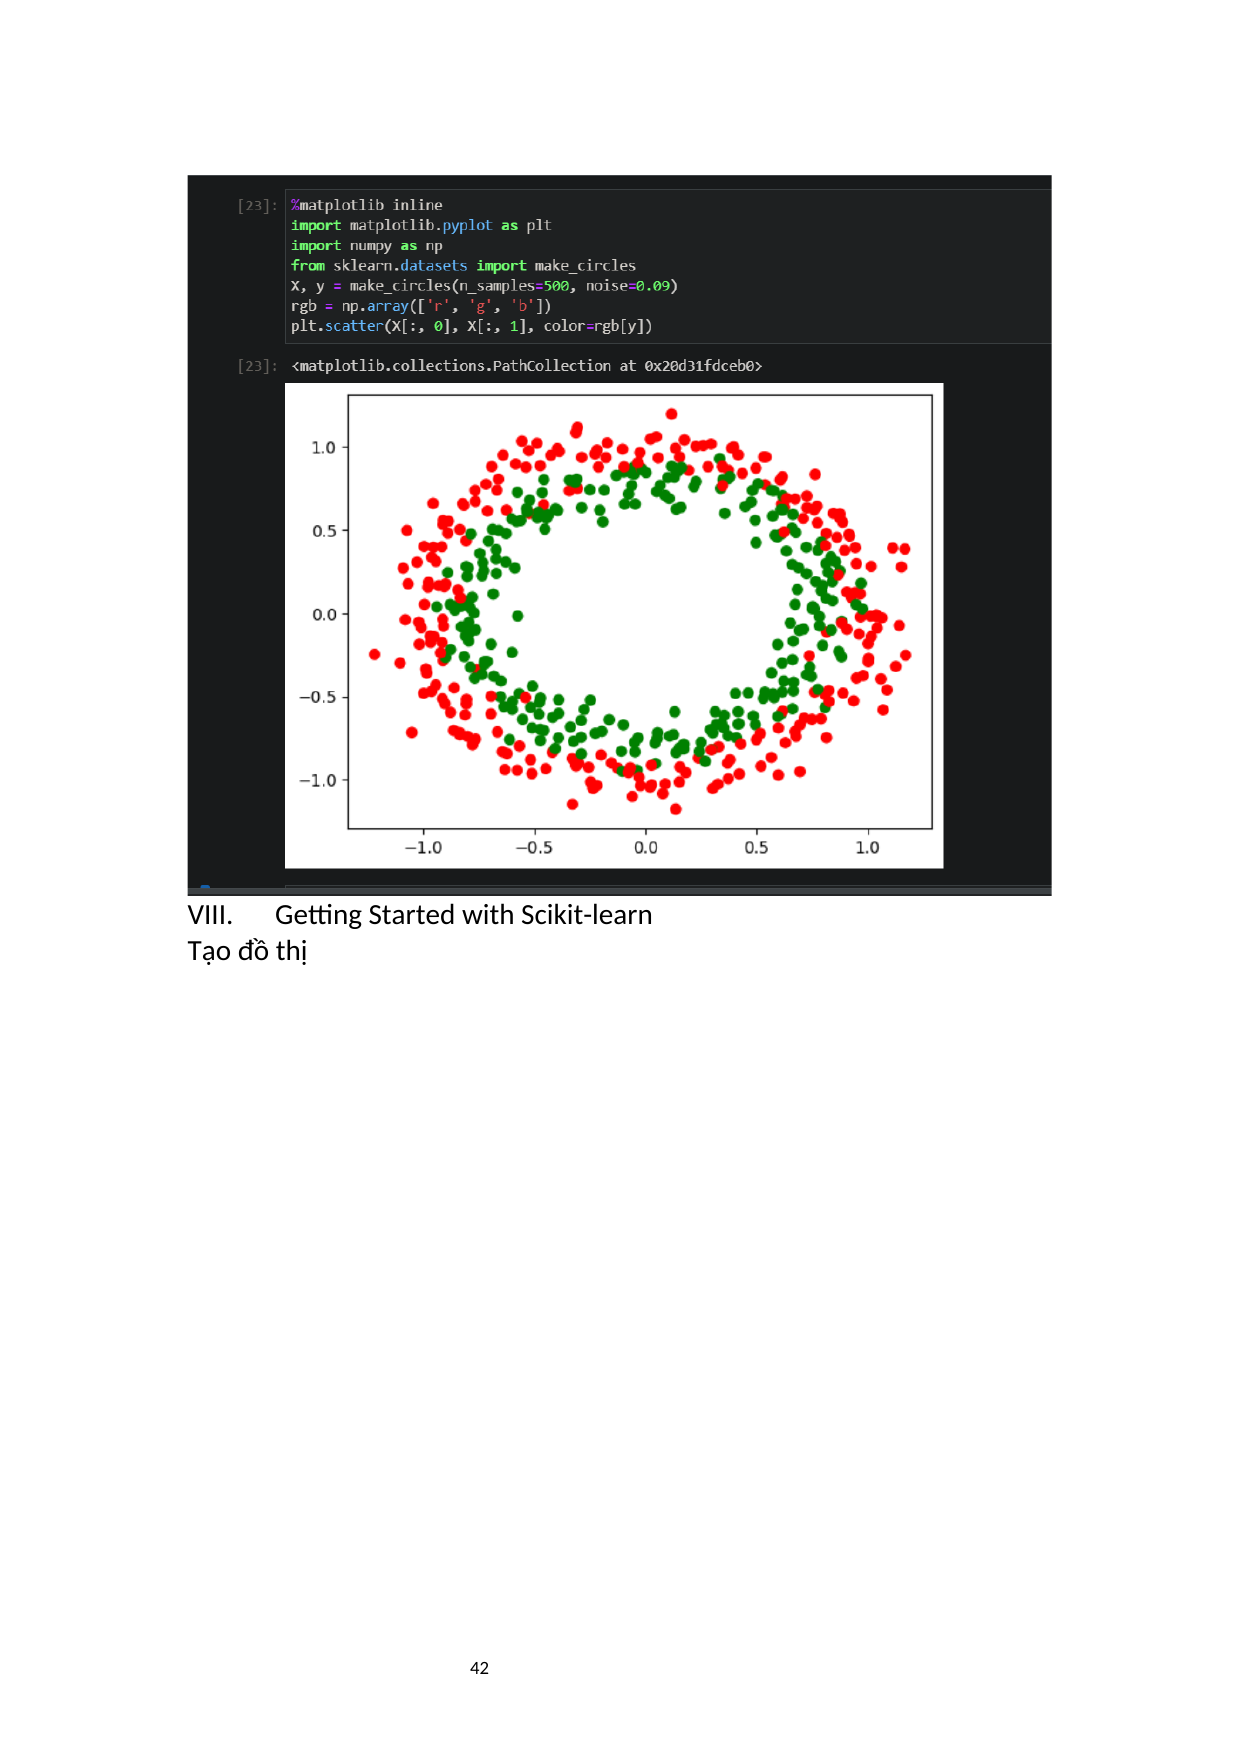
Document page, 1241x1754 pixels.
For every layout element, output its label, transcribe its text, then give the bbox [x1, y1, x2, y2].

list Tạo đồ thị [187, 932, 1053, 967]
picture [187, 175, 1052, 896]
list Getting Started with Scikit-learn [187, 896, 1053, 932]
